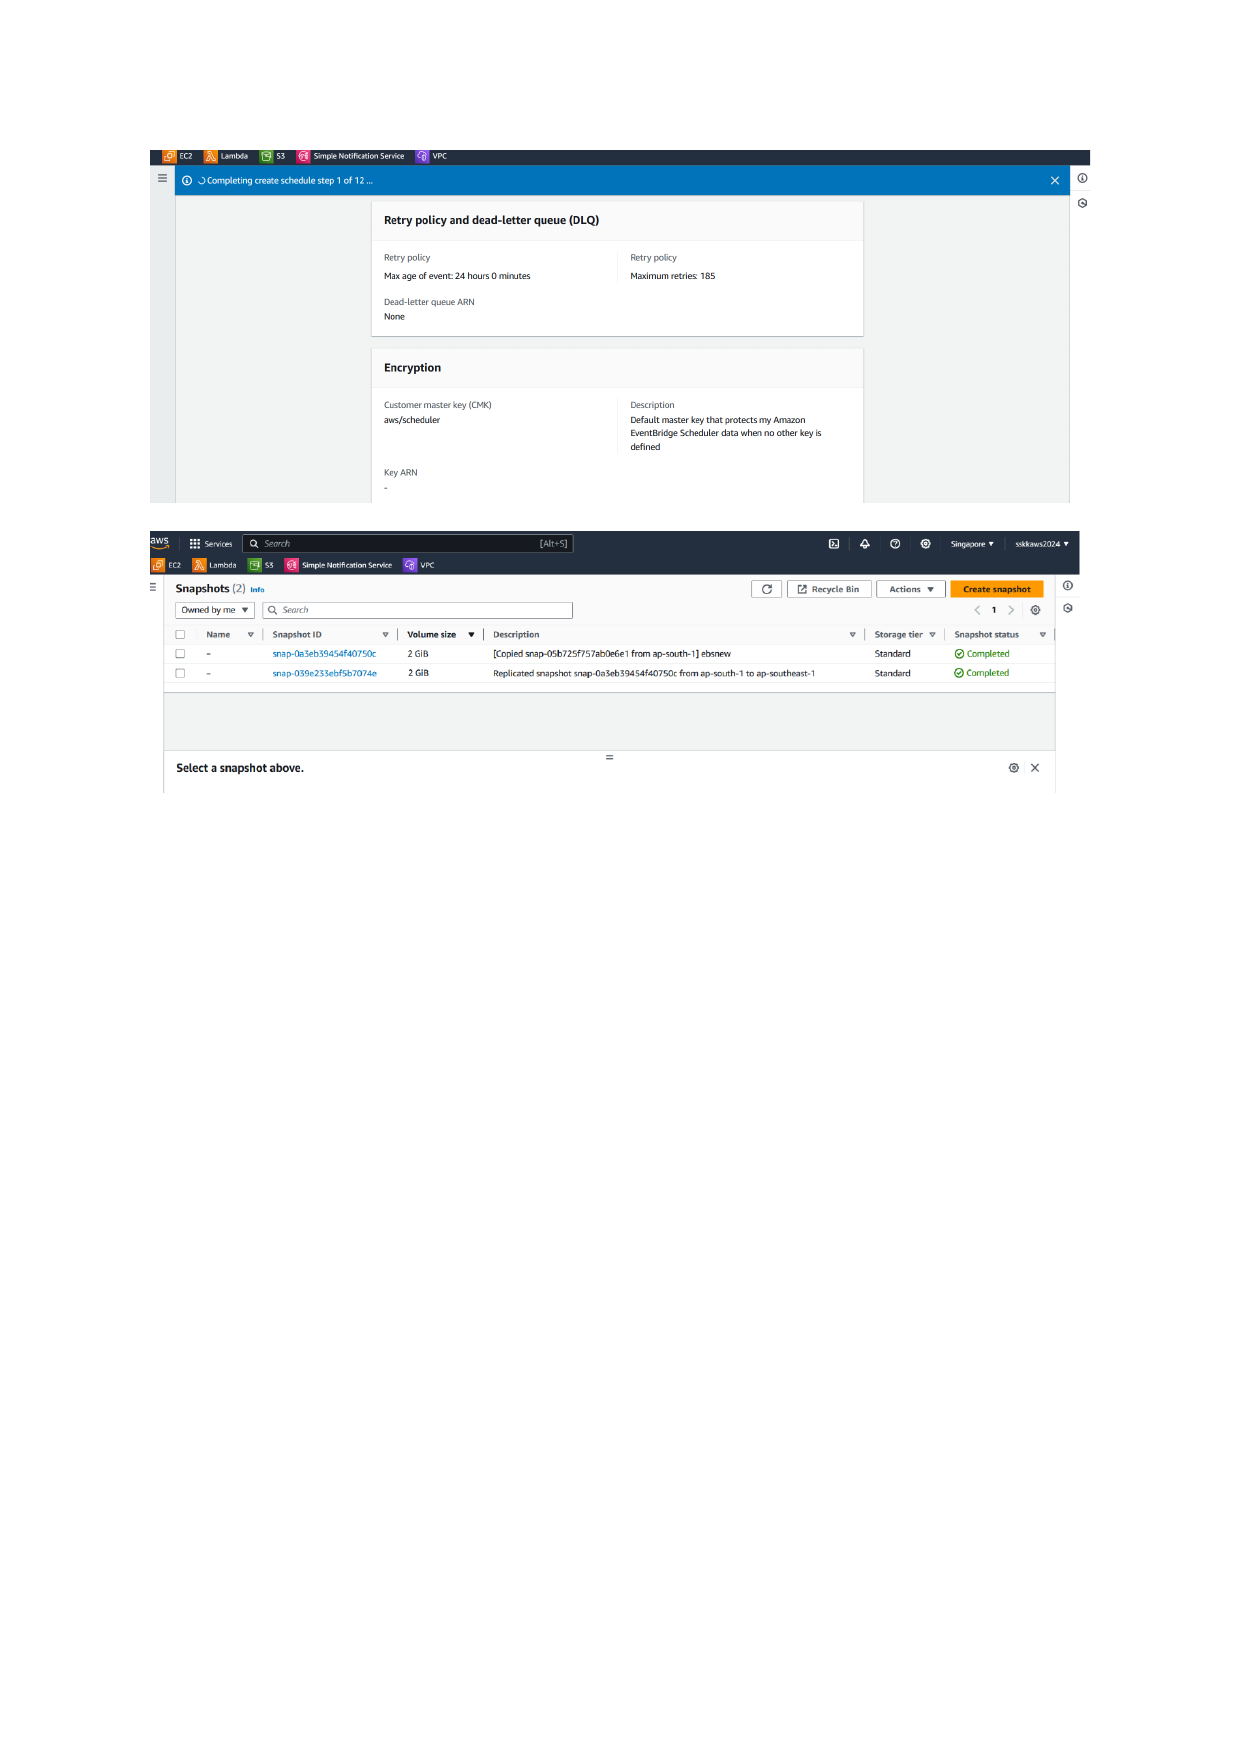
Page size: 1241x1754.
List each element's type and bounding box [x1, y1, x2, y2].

picture [150, 531, 1088, 794]
picture [150, 150, 1091, 503]
